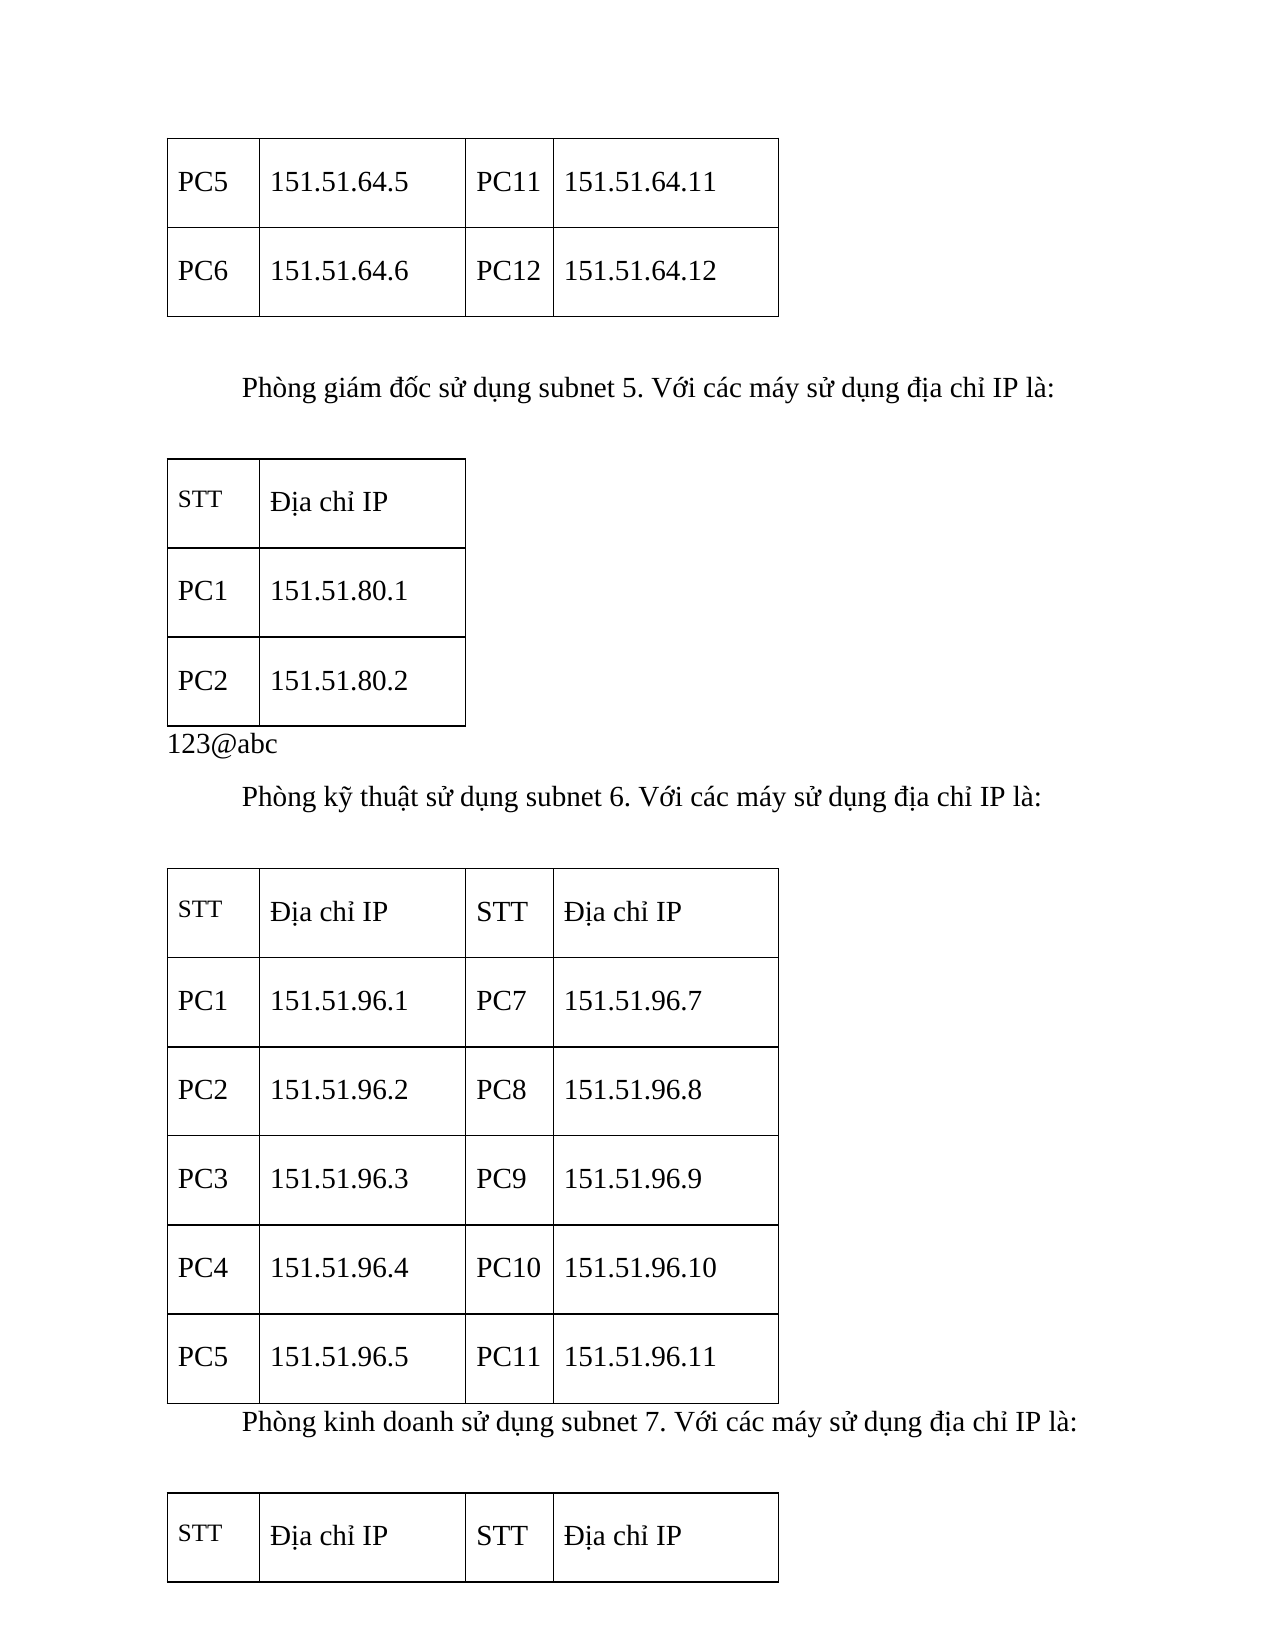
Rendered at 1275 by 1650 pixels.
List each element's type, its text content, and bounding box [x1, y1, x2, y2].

text 123@abc [167, 727, 1227, 760]
text Phòng kỹ thuật sử dụng subnet 6. Với các máy sử dụng địa chỉ IP là: [242, 779, 1227, 813]
text Phòng kinh doanh sử dụng subnet 7. Với các máy sử dụng địa chỉ IP là: [242, 1404, 1227, 1437]
text Phòng giám đốc sử dụng subnet 5. Với các máy sử dụng địa chỉ IP là: [242, 370, 1227, 403]
